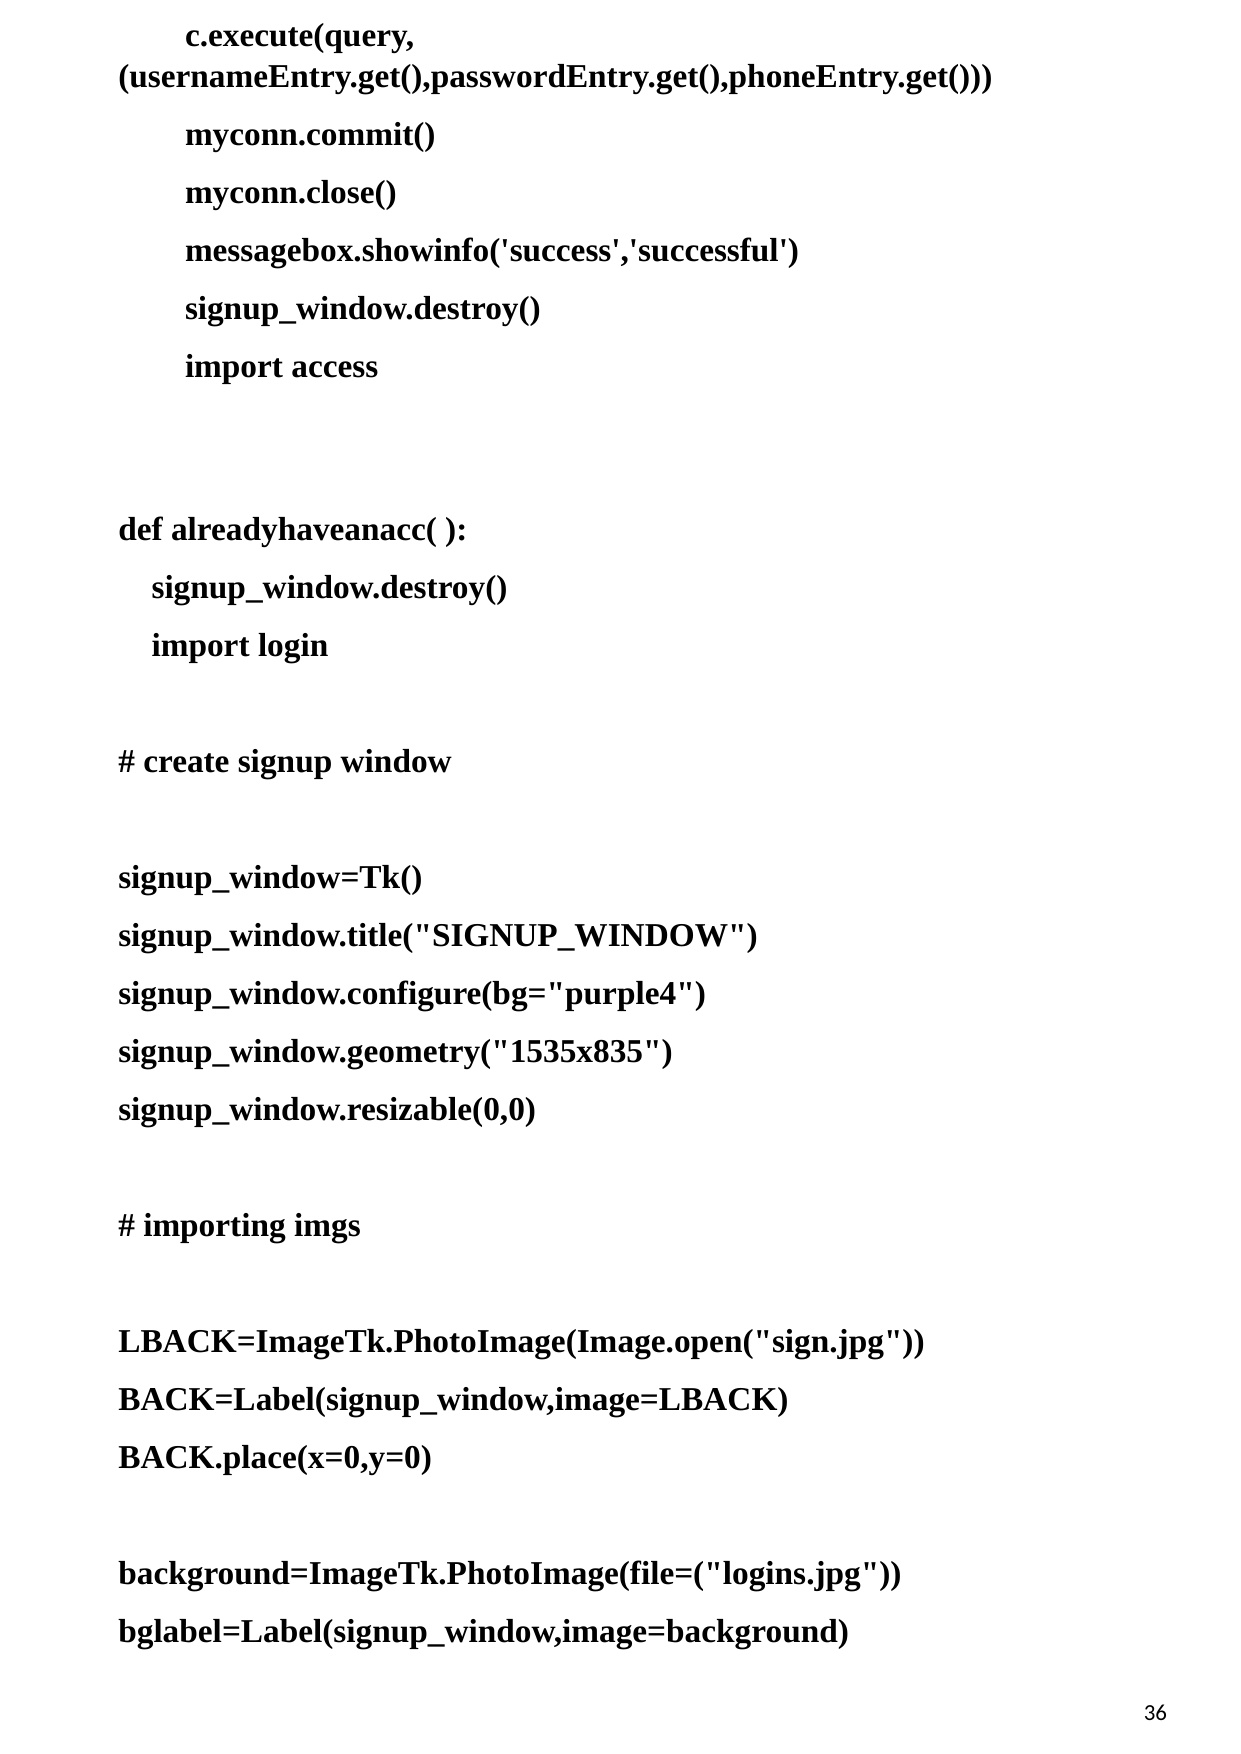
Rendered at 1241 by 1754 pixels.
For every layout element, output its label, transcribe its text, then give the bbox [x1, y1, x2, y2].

text signup_window.resizable(0,0) [118, 1089, 1167, 1128]
text messagebox.showinfo('success','successful') [118, 230, 1167, 268]
text c.execute(query,(usernameEntry.get(),passwordEntry.get(),phoneEntry.get())) [118, 15, 1167, 94]
text signup_window=Tk() [118, 857, 1167, 896]
text background=ImageTk.PhotoImage(file=("logins.jpg")) [118, 1553, 1167, 1592]
text # create signup window [118, 741, 1167, 779]
text BACK.place(x=0,y=0) [118, 1437, 1167, 1476]
text signup_window.title("SIGNUP_WINDOW") [118, 915, 1167, 954]
text # importing imgs [118, 1205, 1167, 1244]
text bglabel=Label(signup_window,image=background) [118, 1612, 1167, 1650]
text import access [118, 346, 1167, 384]
text signup_window.destroy() [118, 567, 1167, 606]
text import login [118, 625, 1167, 663]
text signup_window.destroy() [118, 288, 1167, 327]
text myconn.close() [118, 172, 1167, 211]
text signup_window.configure(bg="purple4") [118, 973, 1167, 1012]
text signup_window.geometry("1535x835") [118, 1031, 1167, 1070]
text LBACK=ImageTk.PhotoImage(Image.open("sign.jpg")) [118, 1321, 1167, 1360]
text myconn.commit() [118, 114, 1167, 152]
text BACK=Label(signup_window,image=LBACK) [118, 1379, 1167, 1418]
text def alreadyhaveanacc( ): [118, 509, 1167, 547]
